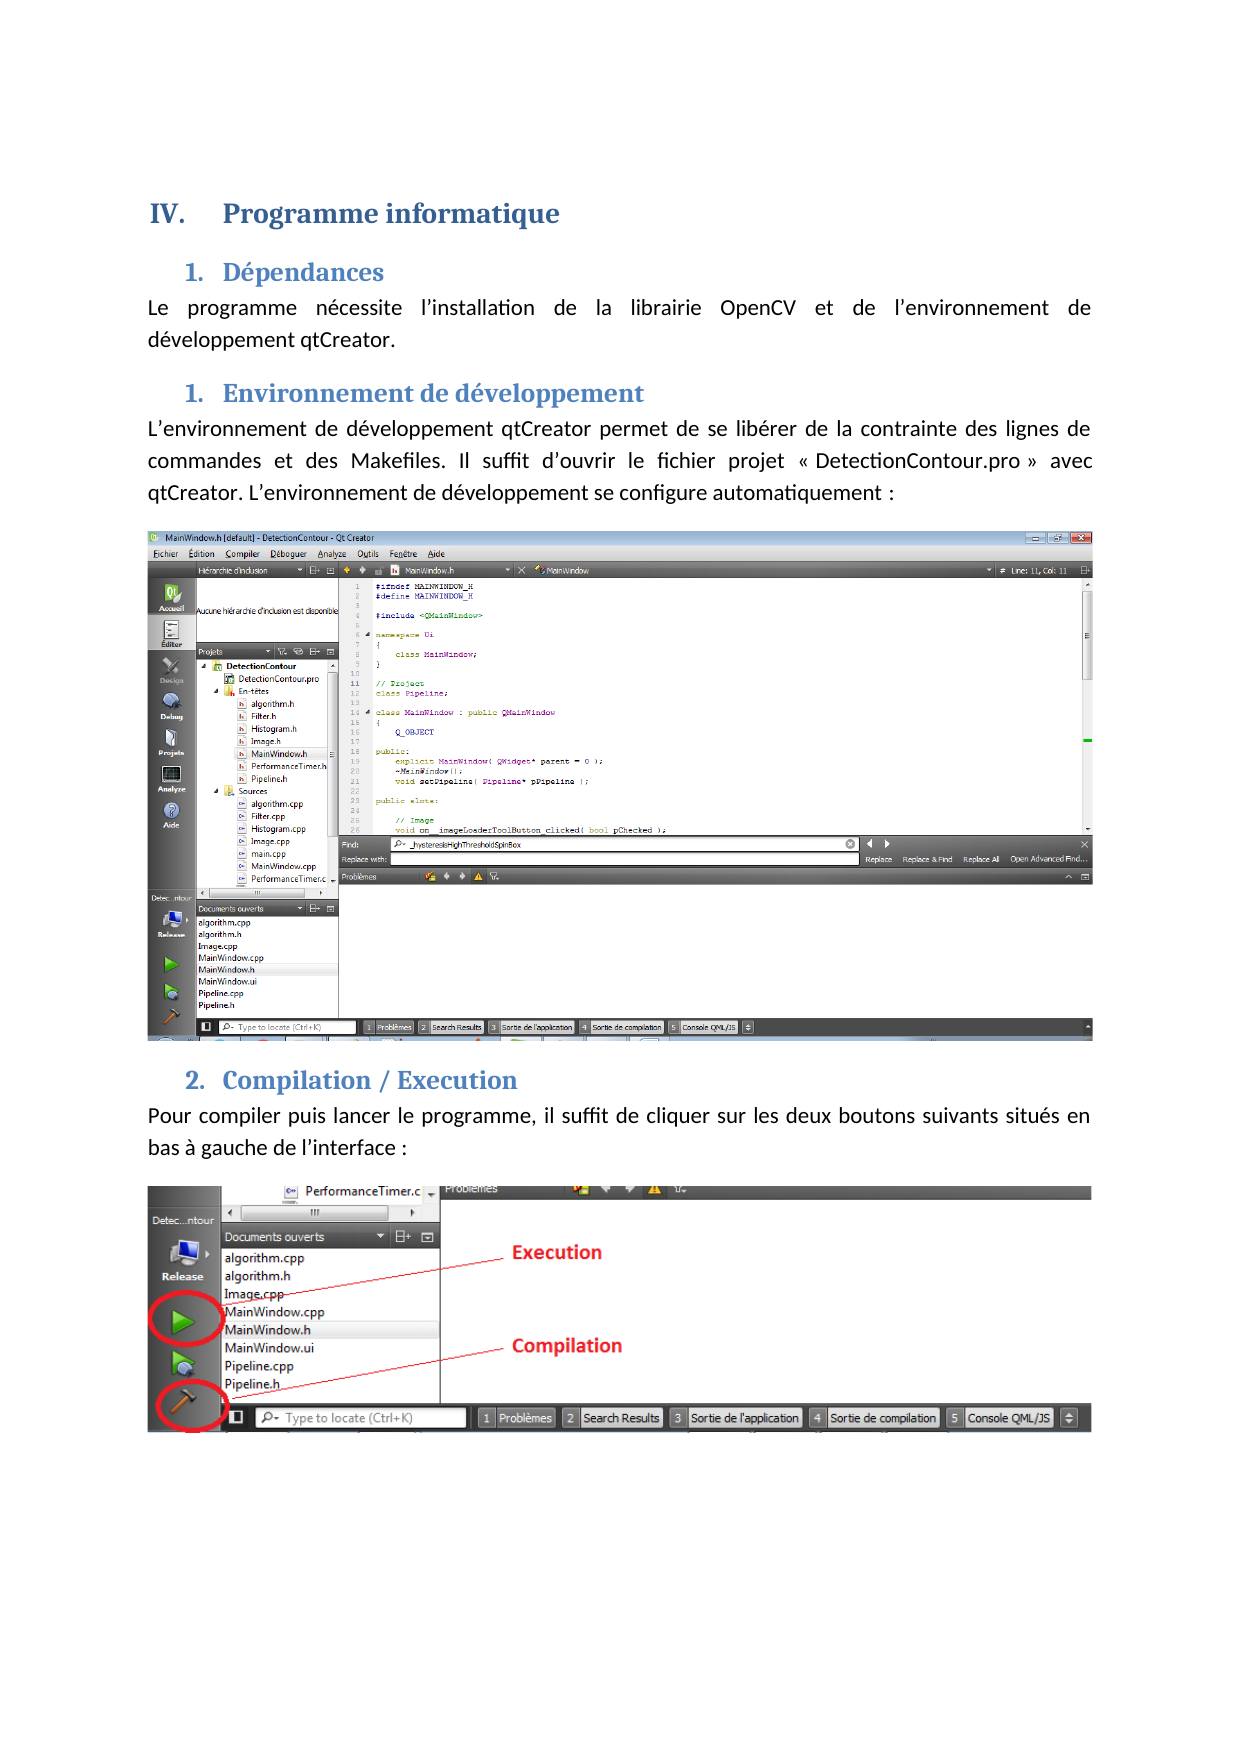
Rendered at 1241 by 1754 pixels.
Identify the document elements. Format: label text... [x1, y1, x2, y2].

picture [147, 531, 1093, 1041]
text Pour compiler puis lancer le programme, il suffit de cliquer sur les deux boutons suivants situés en bas à gauche de l’interface : [148, 1101, 1093, 1161]
text Le programme nécessite l’installation de la librairie OpenCV et de l’environnement de développement qtCreator. [148, 293, 1093, 353]
text L’environnement de développement qtCreator permet de se libérer de la contrainte des lignes de commandes et des Makefiles. Il suffit d’ouvrir le fichier projet « DetectionContour.pro » avec qtCreator. L’environnement de développement se configure automatiquement : [148, 414, 1093, 506]
subtitle Programme informatique [185, 198, 1093, 231]
picture [147, 1186, 1092, 1433]
subtitle Compilation / Execution [185, 1065, 1093, 1096]
subtitle Dépendances [185, 257, 1093, 288]
subtitle Environnement de développement [185, 378, 1093, 409]
